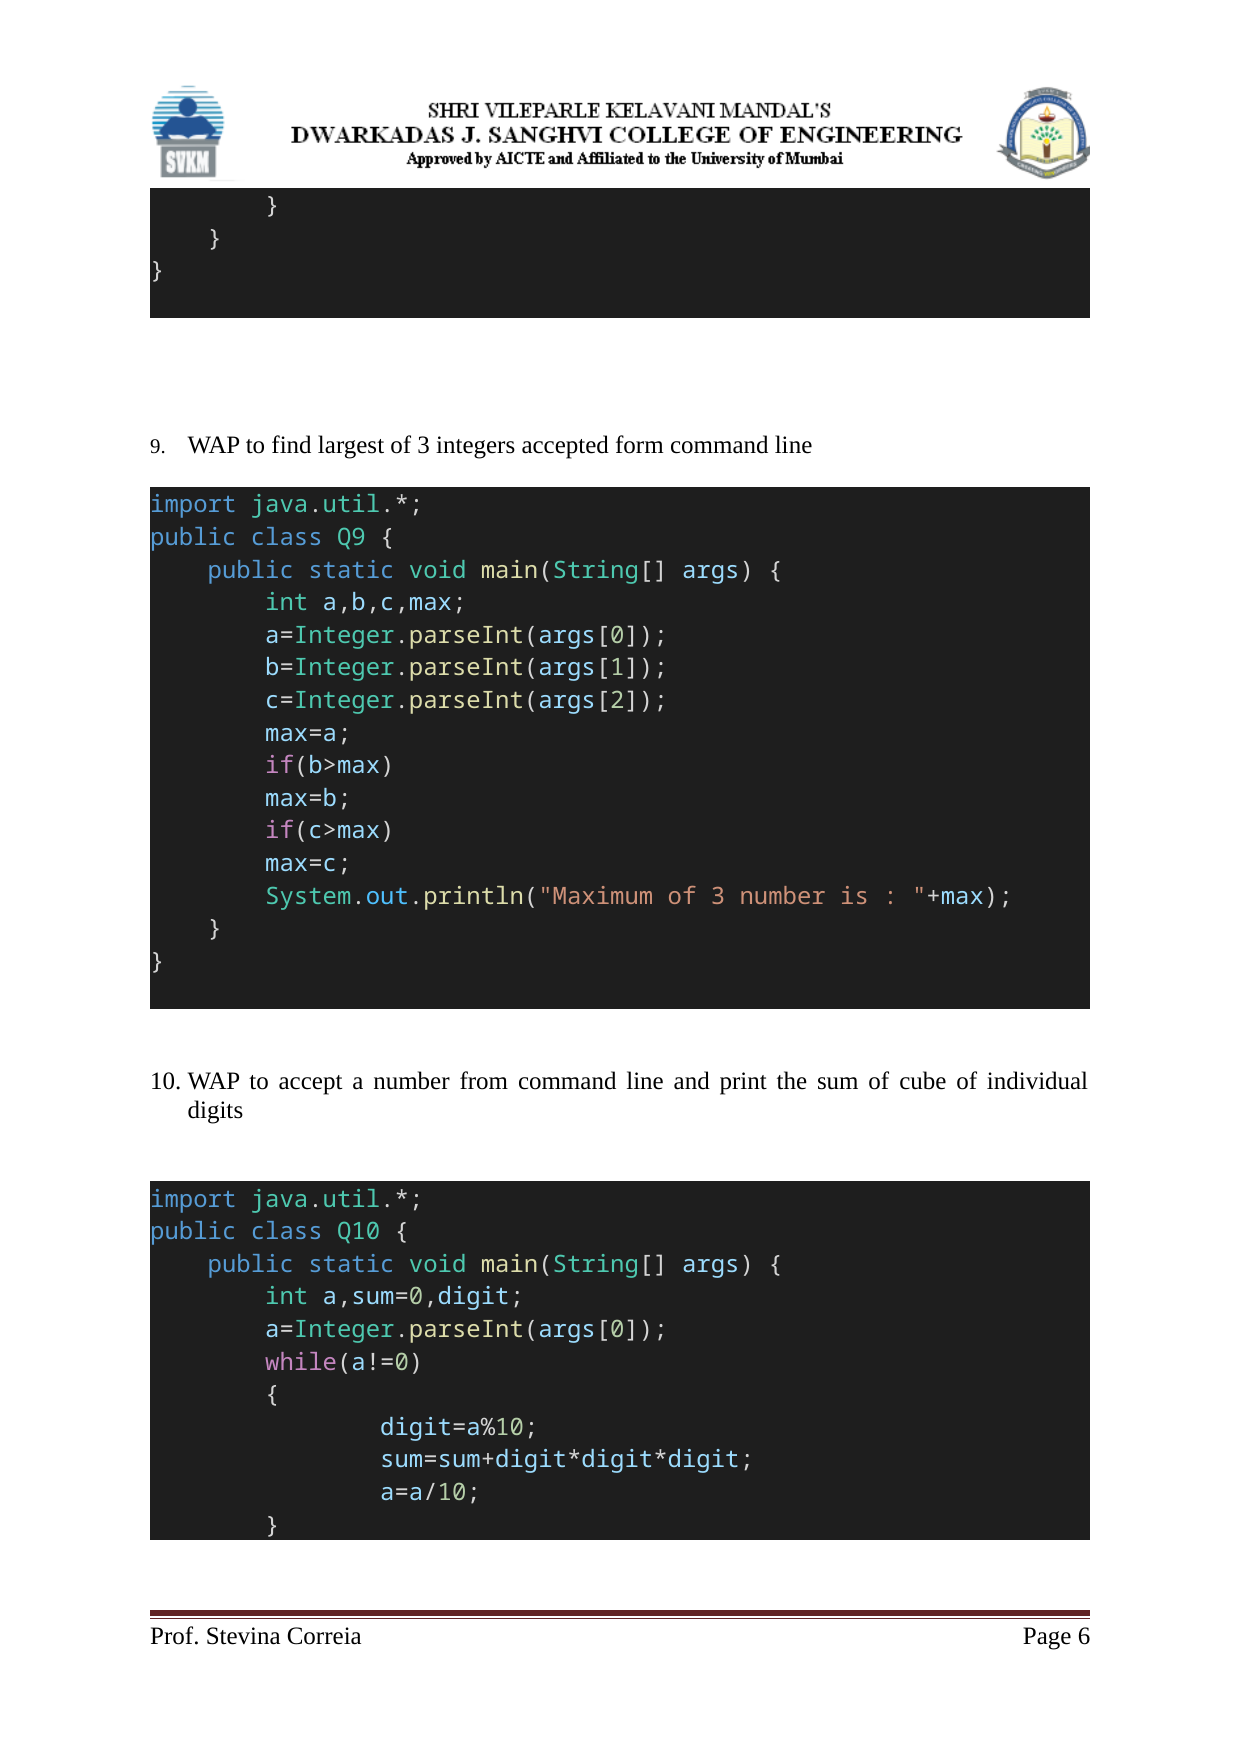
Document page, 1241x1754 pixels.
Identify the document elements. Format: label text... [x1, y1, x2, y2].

text digit=a%10; [150, 1409, 1090, 1442]
text while(a!=0) [150, 1344, 1090, 1377]
text c=Integer.parseInt(args[2]); [150, 683, 1090, 715]
text max=a; [150, 715, 1090, 748]
text System.out.println("Maximum of 3 number is : "+max); [150, 878, 1090, 911]
text import java.util.*; [150, 1181, 1090, 1214]
text import java.util.*; [150, 487, 1090, 520]
text } [150, 253, 1090, 286]
text a=Integer.parseInt(args[0]); [150, 1312, 1090, 1344]
text } [150, 1507, 1090, 1540]
text int a,b,c,max; [150, 585, 1090, 618]
text int a,sum=0,digit; [150, 1279, 1090, 1312]
text if(c>max) [150, 813, 1090, 846]
text } [150, 221, 1090, 253]
text if(b>max) [150, 748, 1090, 781]
text } [150, 188, 1090, 221]
text { [150, 1377, 1090, 1409]
list WAP to find largest of 3 integers accepted form command line [150, 430, 1090, 458]
list WAP to accept a number from command line and print the sum of cube of individual digits [150, 1066, 1090, 1124]
text } [150, 944, 1090, 976]
text } [150, 911, 1090, 944]
text public static void main(String[] args) { [150, 1247, 1090, 1279]
text a=Integer.parseInt(args[0]); [150, 618, 1090, 650]
text a=a/10; [150, 1475, 1090, 1507]
text max=c; [150, 846, 1090, 878]
text b=Integer.parseInt(args[1]); [150, 650, 1090, 683]
text sum=sum+digit*digit*digit; [150, 1442, 1090, 1475]
text public class Q10 { [150, 1214, 1090, 1247]
text public static void main(String[] args) { [150, 552, 1090, 585]
text public class Q9 { [150, 520, 1090, 552]
picture [150, 75, 1090, 188]
text max=b; [150, 781, 1090, 813]
